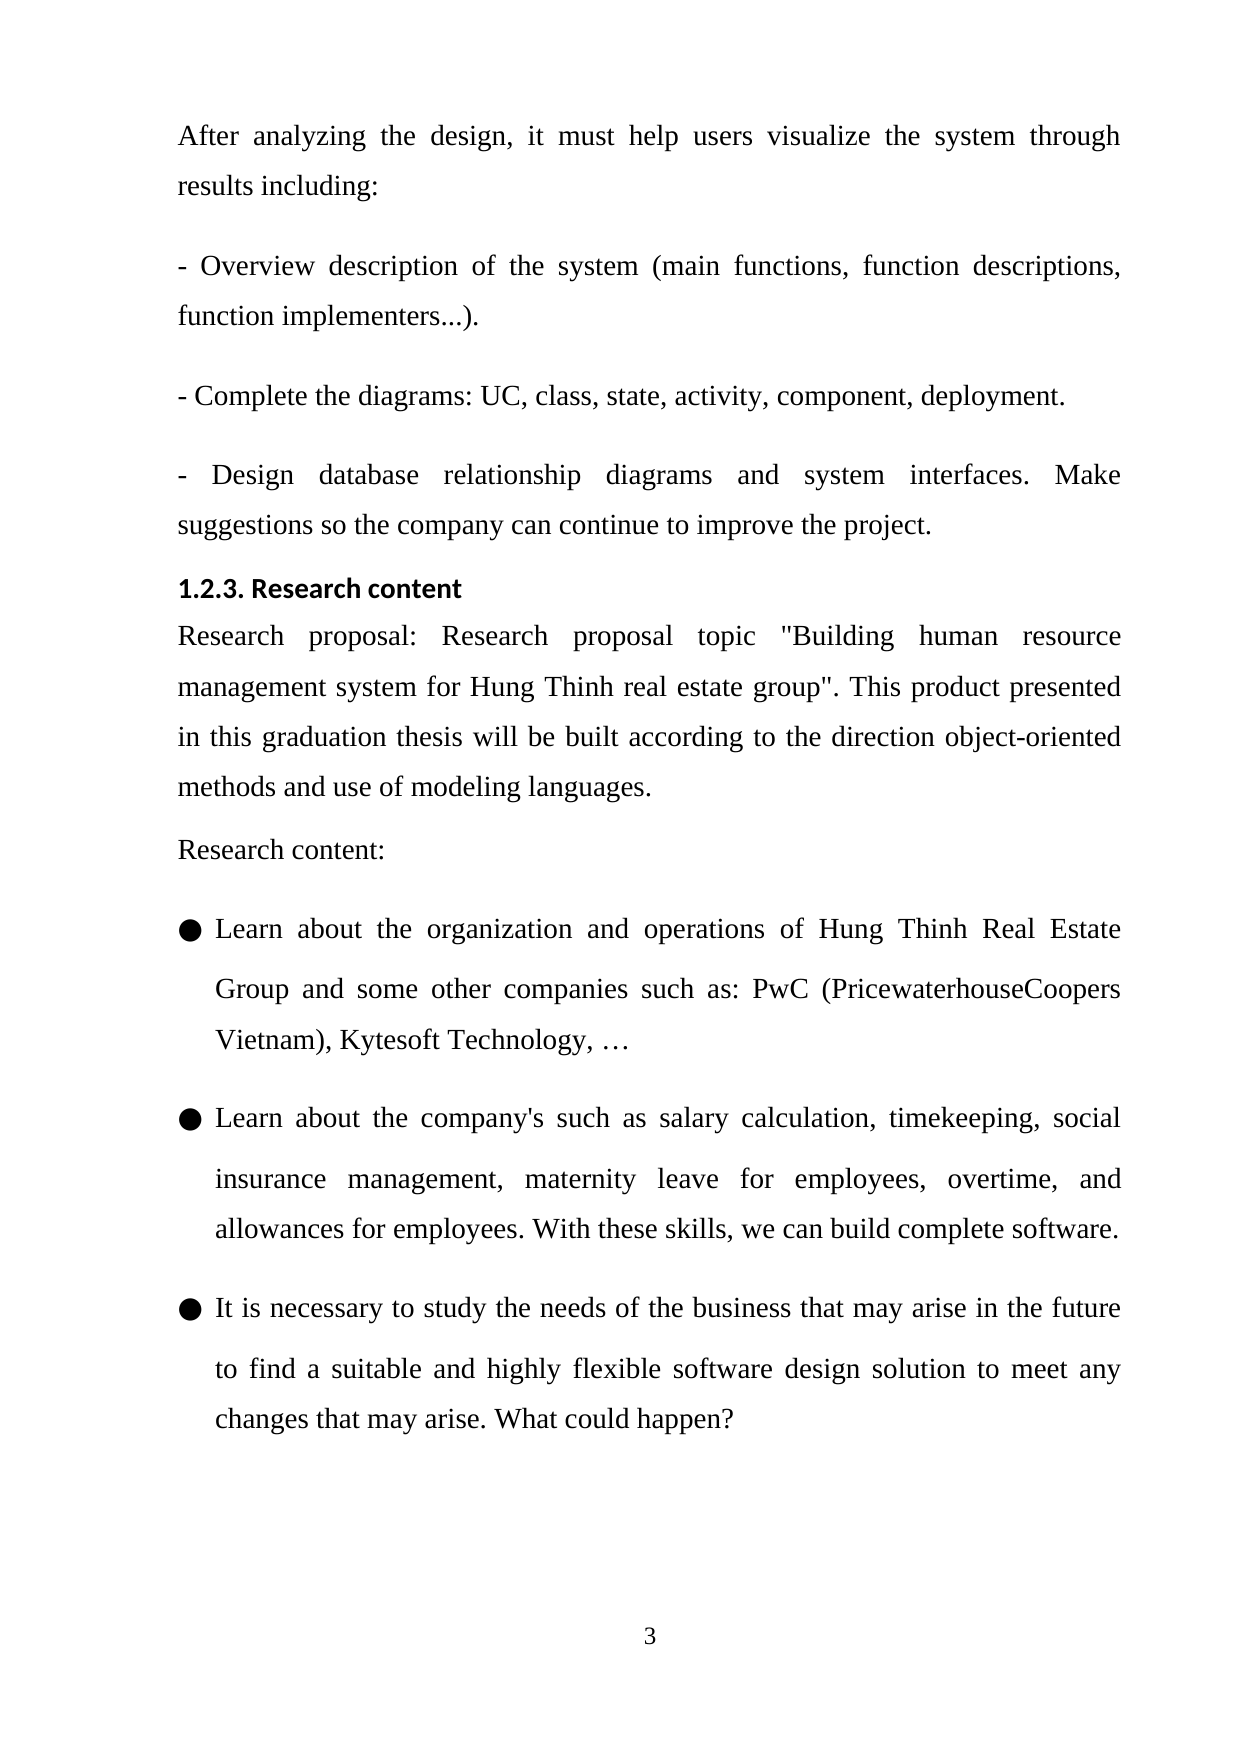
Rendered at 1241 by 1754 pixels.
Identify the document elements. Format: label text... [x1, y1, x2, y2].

list Learn about the company's such as salary calculation, timekeeping, social insurance management, maternity leave for employees, overtime, and allowances for employees. With these skills, we can build complete software. [177, 1085, 1122, 1245]
text Research content: [177, 832, 1122, 866]
text - Overview description of the system (main functions, function descriptions, function implementers...). [177, 248, 1122, 332]
list It is necessary to study the needs of the business that may arise in the future to find a suitable and highly flexible software design solution to meet any changes that may arise. What could happen? [177, 1274, 1122, 1435]
subtitle 1.2.3. Research content [177, 570, 1122, 606]
text - Complete the diagrams: UC, class, state, activity, component, deployment. [177, 378, 1122, 411]
text Research proposal: Research proposal topic "Building human resource management system for Hung Thinh real estate group". This product presented in this graduation thesis will be built according to the direction object-oriented methods and use of modeling languages. [177, 618, 1122, 803]
list Learn about the organization and operations of Hung Thinh Real Estate Group and some other companies such as: PwC (PricewaterhouseCoopers Vietnam), Kytesoft Technology, … [177, 895, 1122, 1055]
text After analyzing the design, it must help users visualize the system through results including: [177, 118, 1122, 202]
text - Design database relationship diagrams and system interfaces. Make suggestions so the company can continue to improve the project. [177, 457, 1122, 541]
